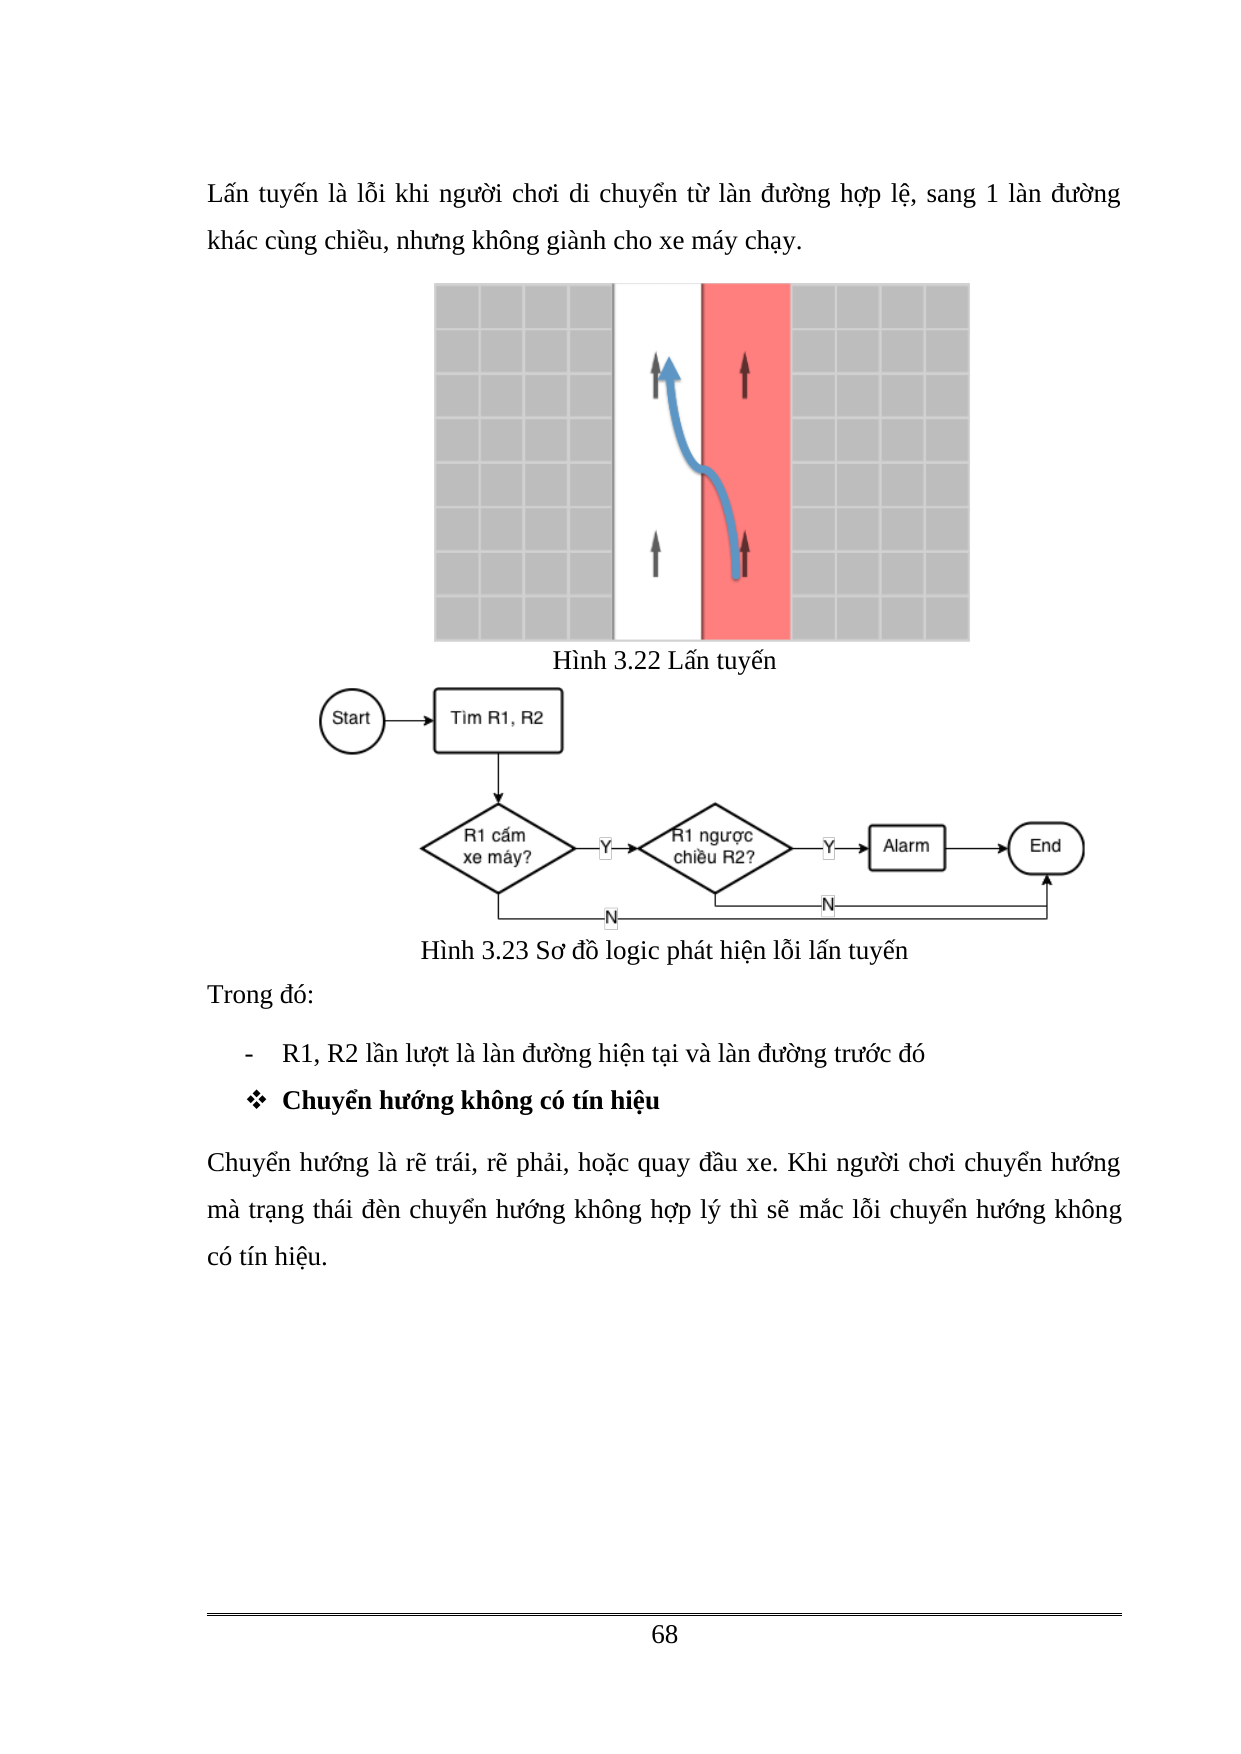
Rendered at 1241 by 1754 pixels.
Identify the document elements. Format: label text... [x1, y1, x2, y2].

picture [433, 283, 971, 644]
text Chuyển hướng là rẽ trái, rẽ phải, hoặc quay đầu xe. Khi người chơi chuyển hướng mà trạng thái đèn chuyển hướng không hợp lý thì sẽ mắc lỗi chuyển hướng không có tín hiệu. [207, 1146, 1122, 1271]
text Trong đó: [207, 978, 1122, 1009]
text Lấn tuyến là lỗi khi người chơi di chuyển từ làn đường hợp lệ, sang 1 làn đường khác cùng chiều, nhưng không giành cho xe máy chạy. [207, 177, 1122, 255]
list R1, R2 lần lượt là làn đường hiện tại và làn đường trước đó [244, 1037, 1122, 1068]
picture [318, 687, 1086, 935]
list Chuyển hướng không có tín hiệu [244, 1084, 1122, 1115]
